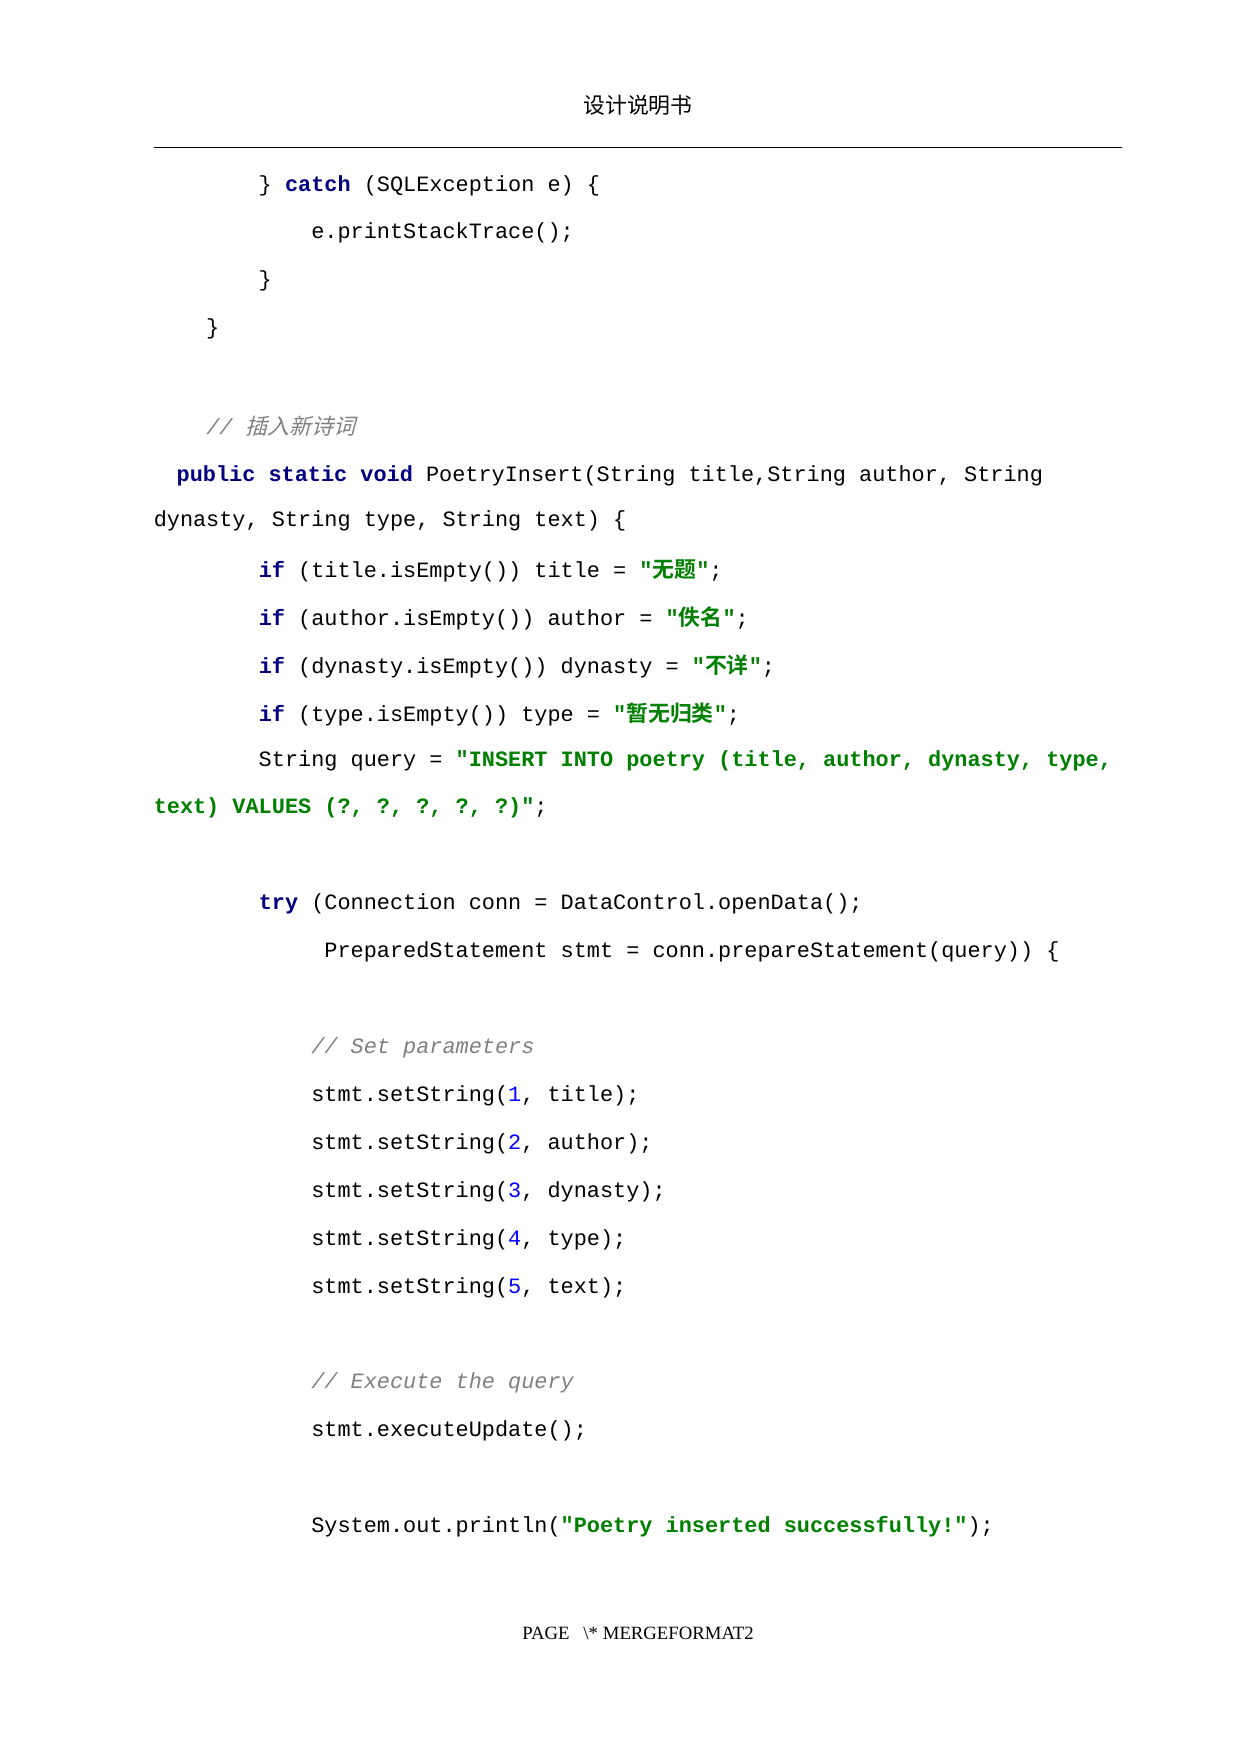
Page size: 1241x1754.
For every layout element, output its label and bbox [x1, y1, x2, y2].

text [153, 161, 1122, 1551]
